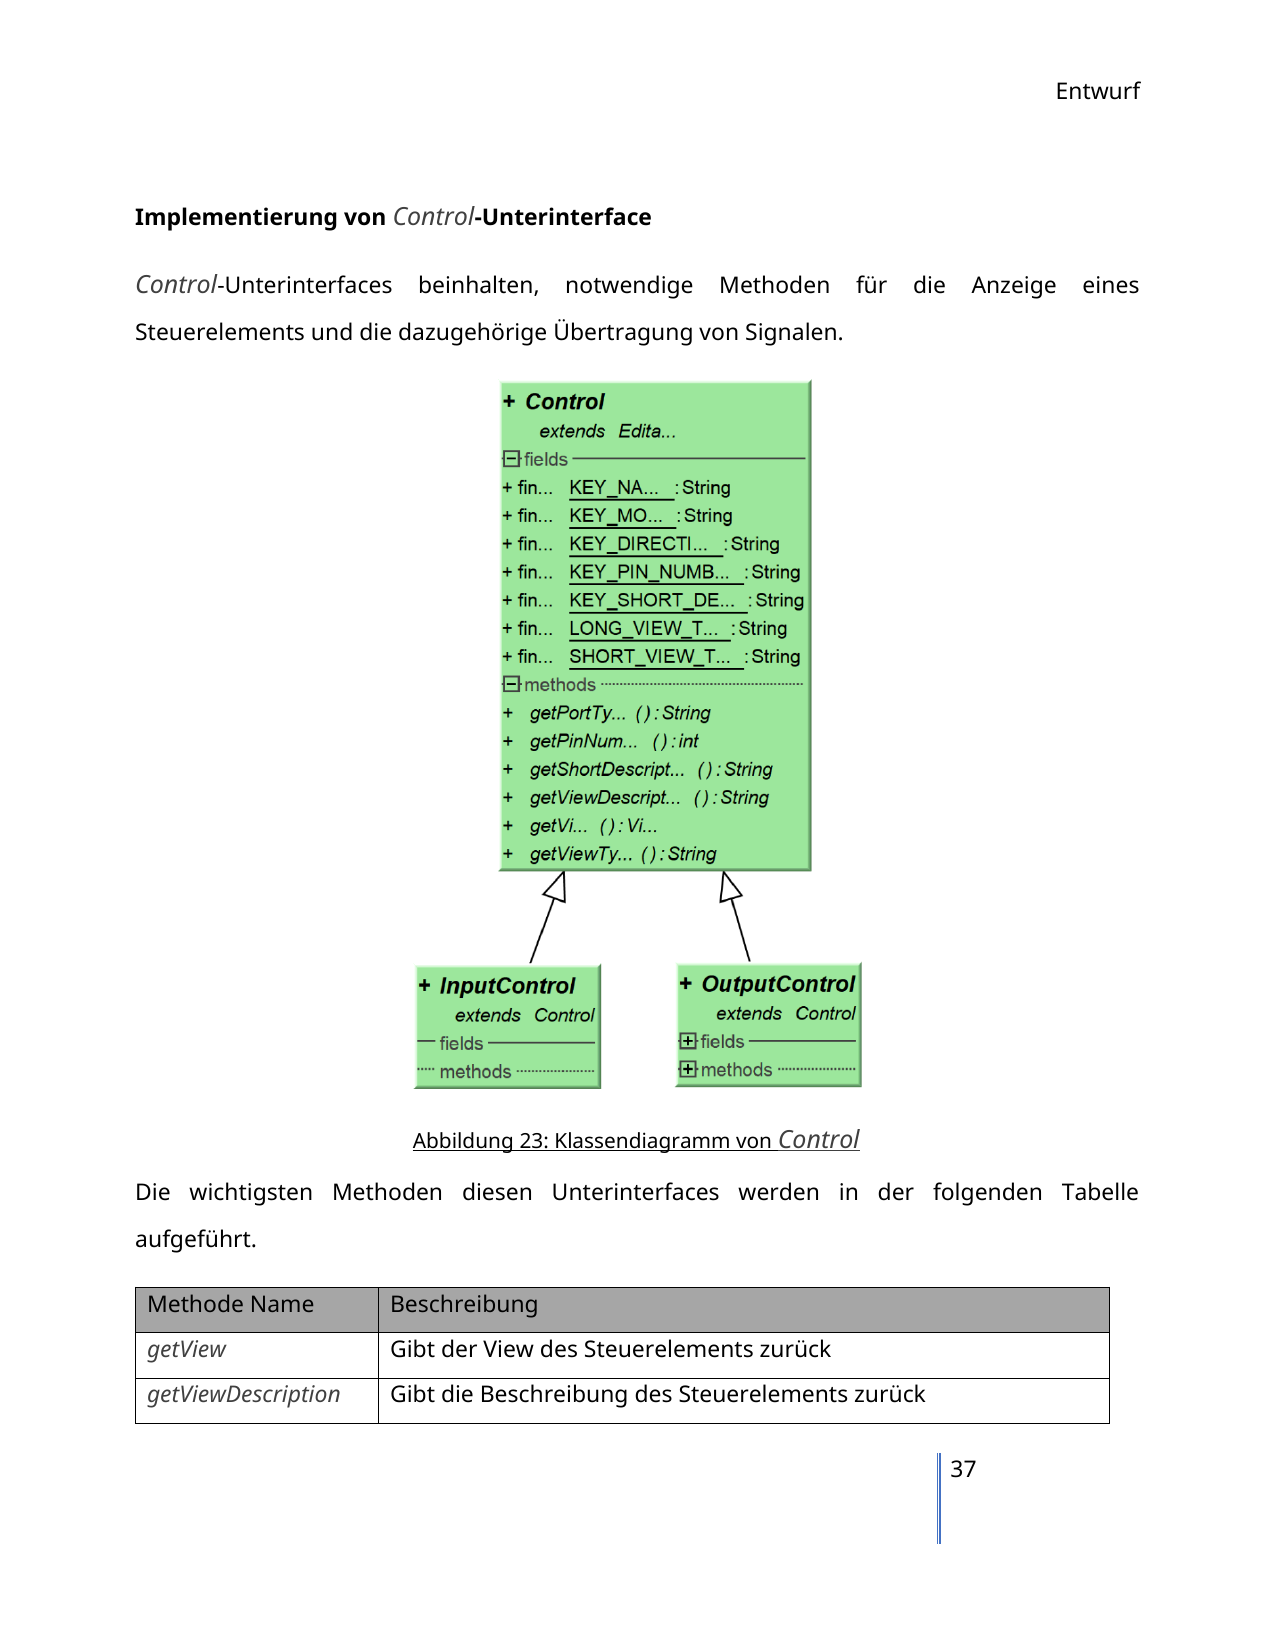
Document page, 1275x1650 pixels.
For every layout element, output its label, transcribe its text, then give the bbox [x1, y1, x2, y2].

picture [413, 379, 862, 1089]
table_cell getView [136, 1333, 378, 1377]
table_cell Gibt die Beschreibung des Steuerelements zurück [379, 1379, 1109, 1423]
text Die wichtigsten Methoden diesen Unterinterfaces werden in der folgenden Tabelle aufgeführt. [135, 1176, 1140, 1254]
table_cell getViewDescription [136, 1379, 378, 1423]
table_header Beschreibung [379, 1288, 1109, 1332]
text Control-Unterinterfaces beinhalten, notwendige Methoden für die Anzeige eines Steuerelements und die dazugehörige Übertragung von Signalen. [135, 266, 1140, 347]
text Implementierung von Control-Unterinterface [135, 198, 1140, 233]
table_header Methode Name [136, 1288, 378, 1332]
table_cell Gibt der View des Steuerelements zurück [379, 1333, 1109, 1377]
